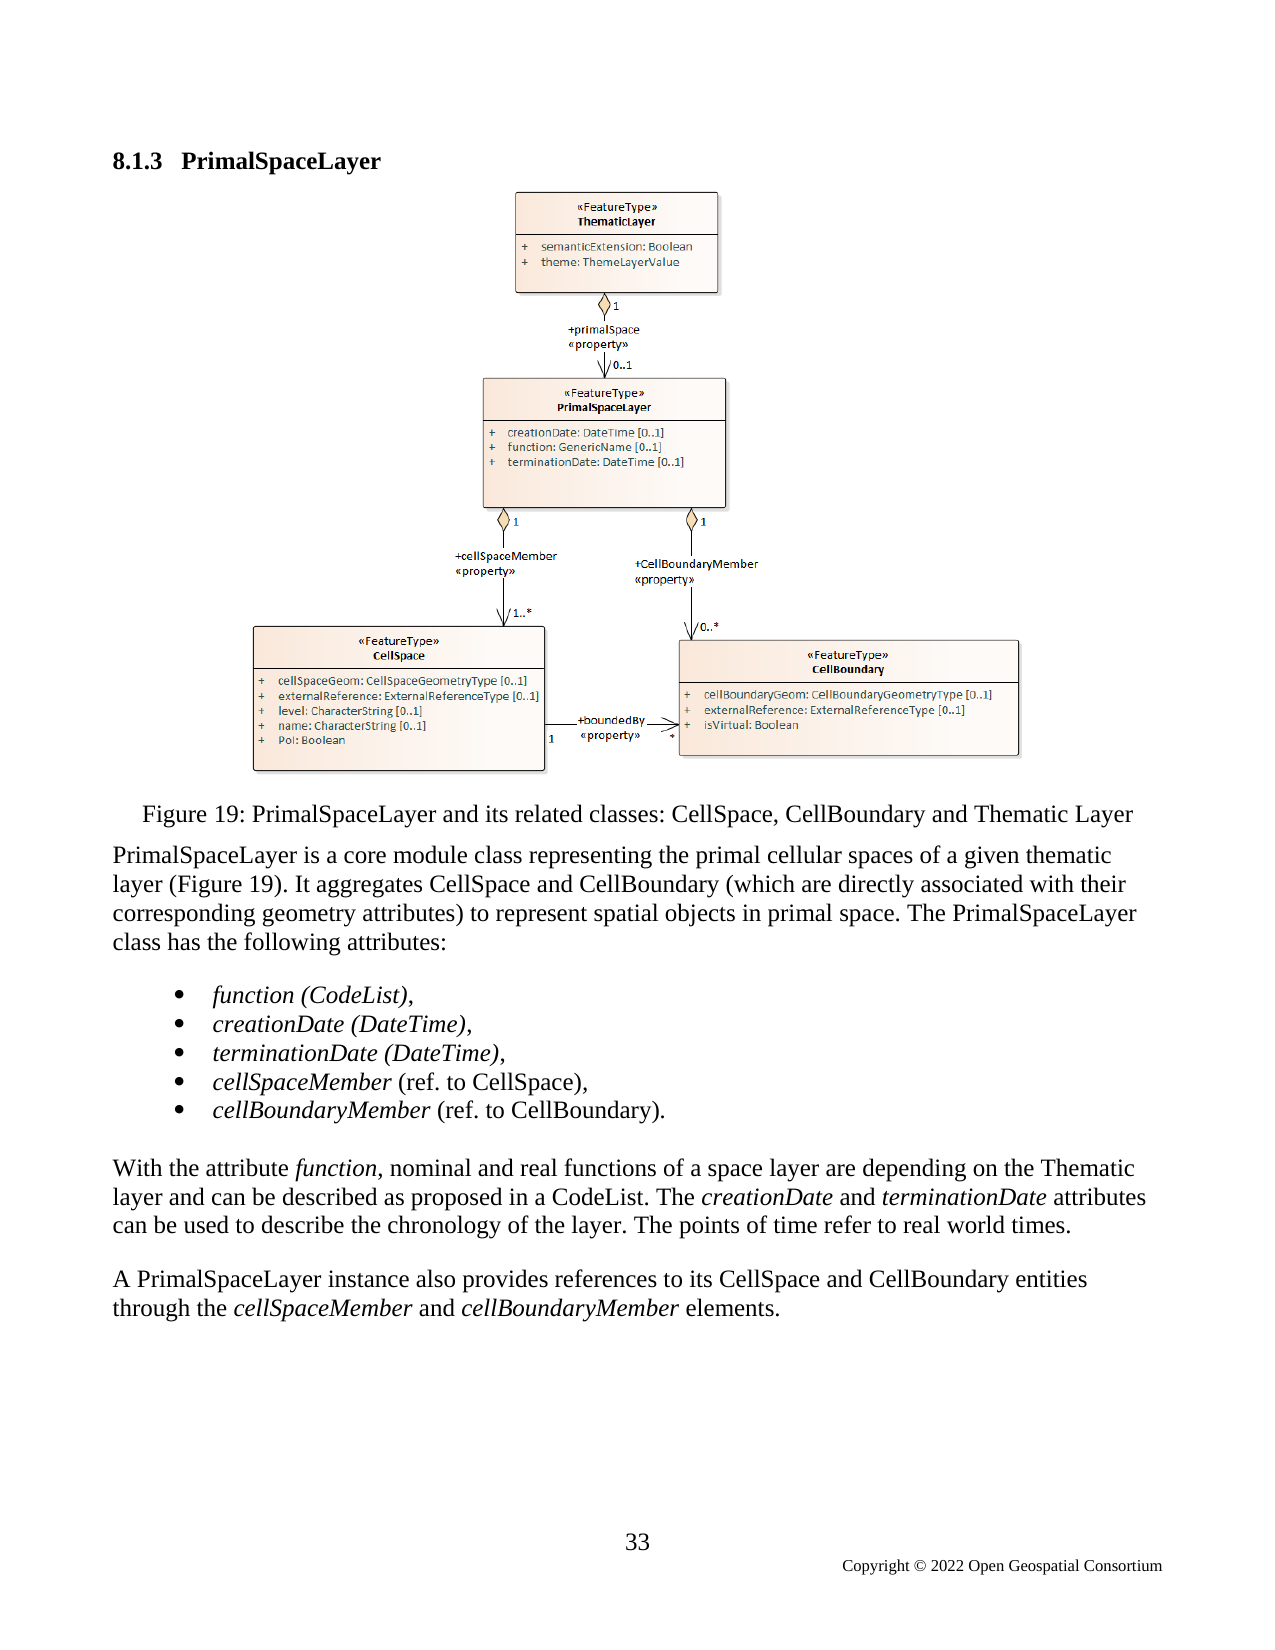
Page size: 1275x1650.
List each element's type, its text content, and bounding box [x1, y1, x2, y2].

text Figure 19: PrimalSpaceLayer and its related classes: CellSpace, CellBoundary and Thematic Layer [112, 799, 1162, 828]
subtitle PrimalSpaceLayer [112, 150, 1162, 174]
list function (CodeList), [175, 980, 1162, 1009]
list creationDate (DateTime), [175, 1009, 1162, 1038]
picture [248, 186, 1027, 775]
text With the attribute function, nominal and real functions of a space layer are depending on the Thematic layer and can be described as proposed in a CodeList. The creationDate and terminationDate attributes can be used to describe the chronology of the layer. The points of time refer to real world times. [112, 1153, 1162, 1239]
list cellSpaceMember (ref. to CellSpace), [175, 1067, 1162, 1095]
text PrimalSpaceLayer is a core module class representing the primal cellular spaces of a given thematic layer (Figure 19). It aggregates CellSpace and CellBoundary (which are directly associated with their corresponding geometry attributes) to represent spatial objects in primal space. The PrimalSpaceLayer class has the following attributes: [112, 840, 1162, 955]
list terminationDate (DateTime), [175, 1038, 1162, 1067]
list cellBoundaryMember (ref. to CellBoundary). [175, 1095, 1162, 1124]
text A PrimalSpaceLayer instance also provides references to its CellSpace and CellBoundary entities through the cellSpaceMember and cellBoundaryMember elements. [112, 1264, 1162, 1322]
